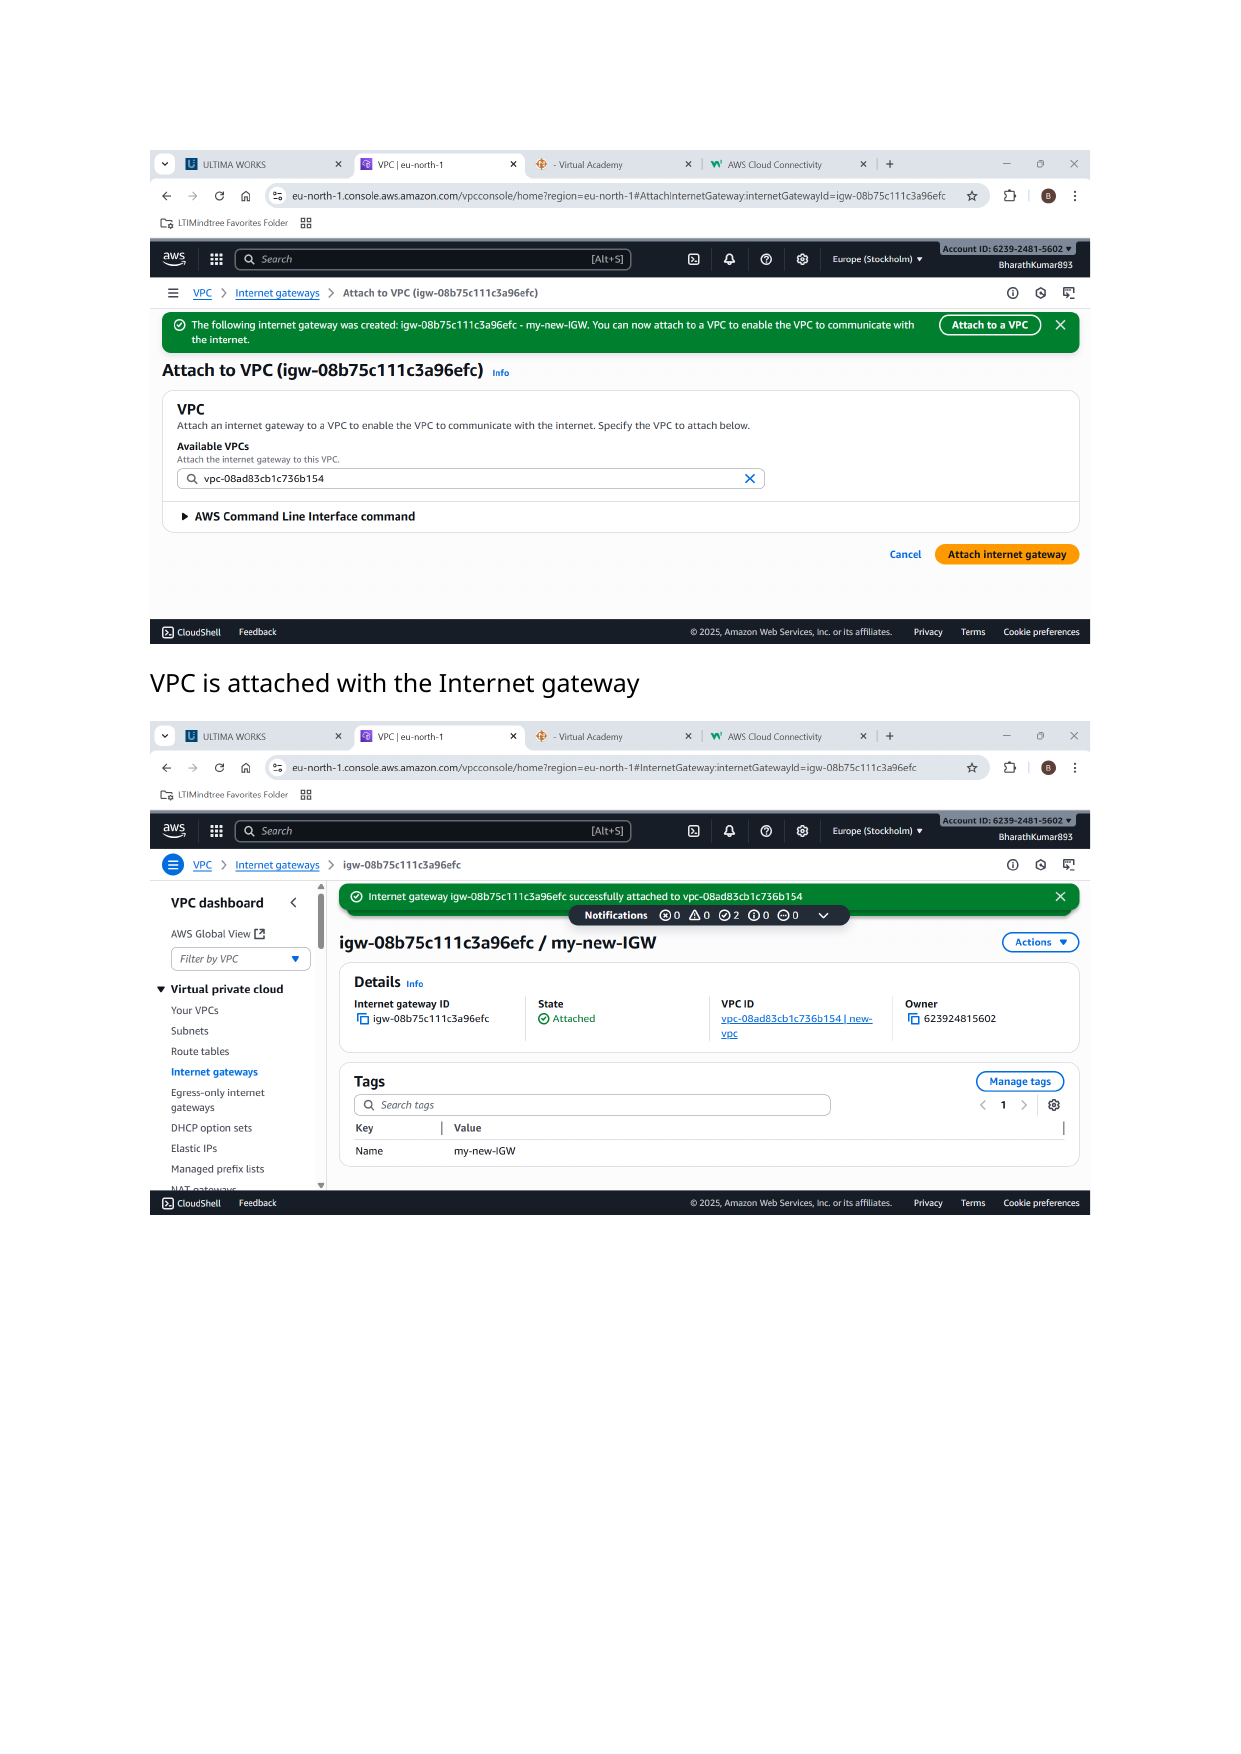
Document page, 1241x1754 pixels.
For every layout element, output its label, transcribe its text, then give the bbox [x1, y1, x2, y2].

picture [150, 721, 1091, 1215]
text VPC is attached with the Internet gateway [150, 665, 1090, 699]
picture [150, 150, 1091, 644]
